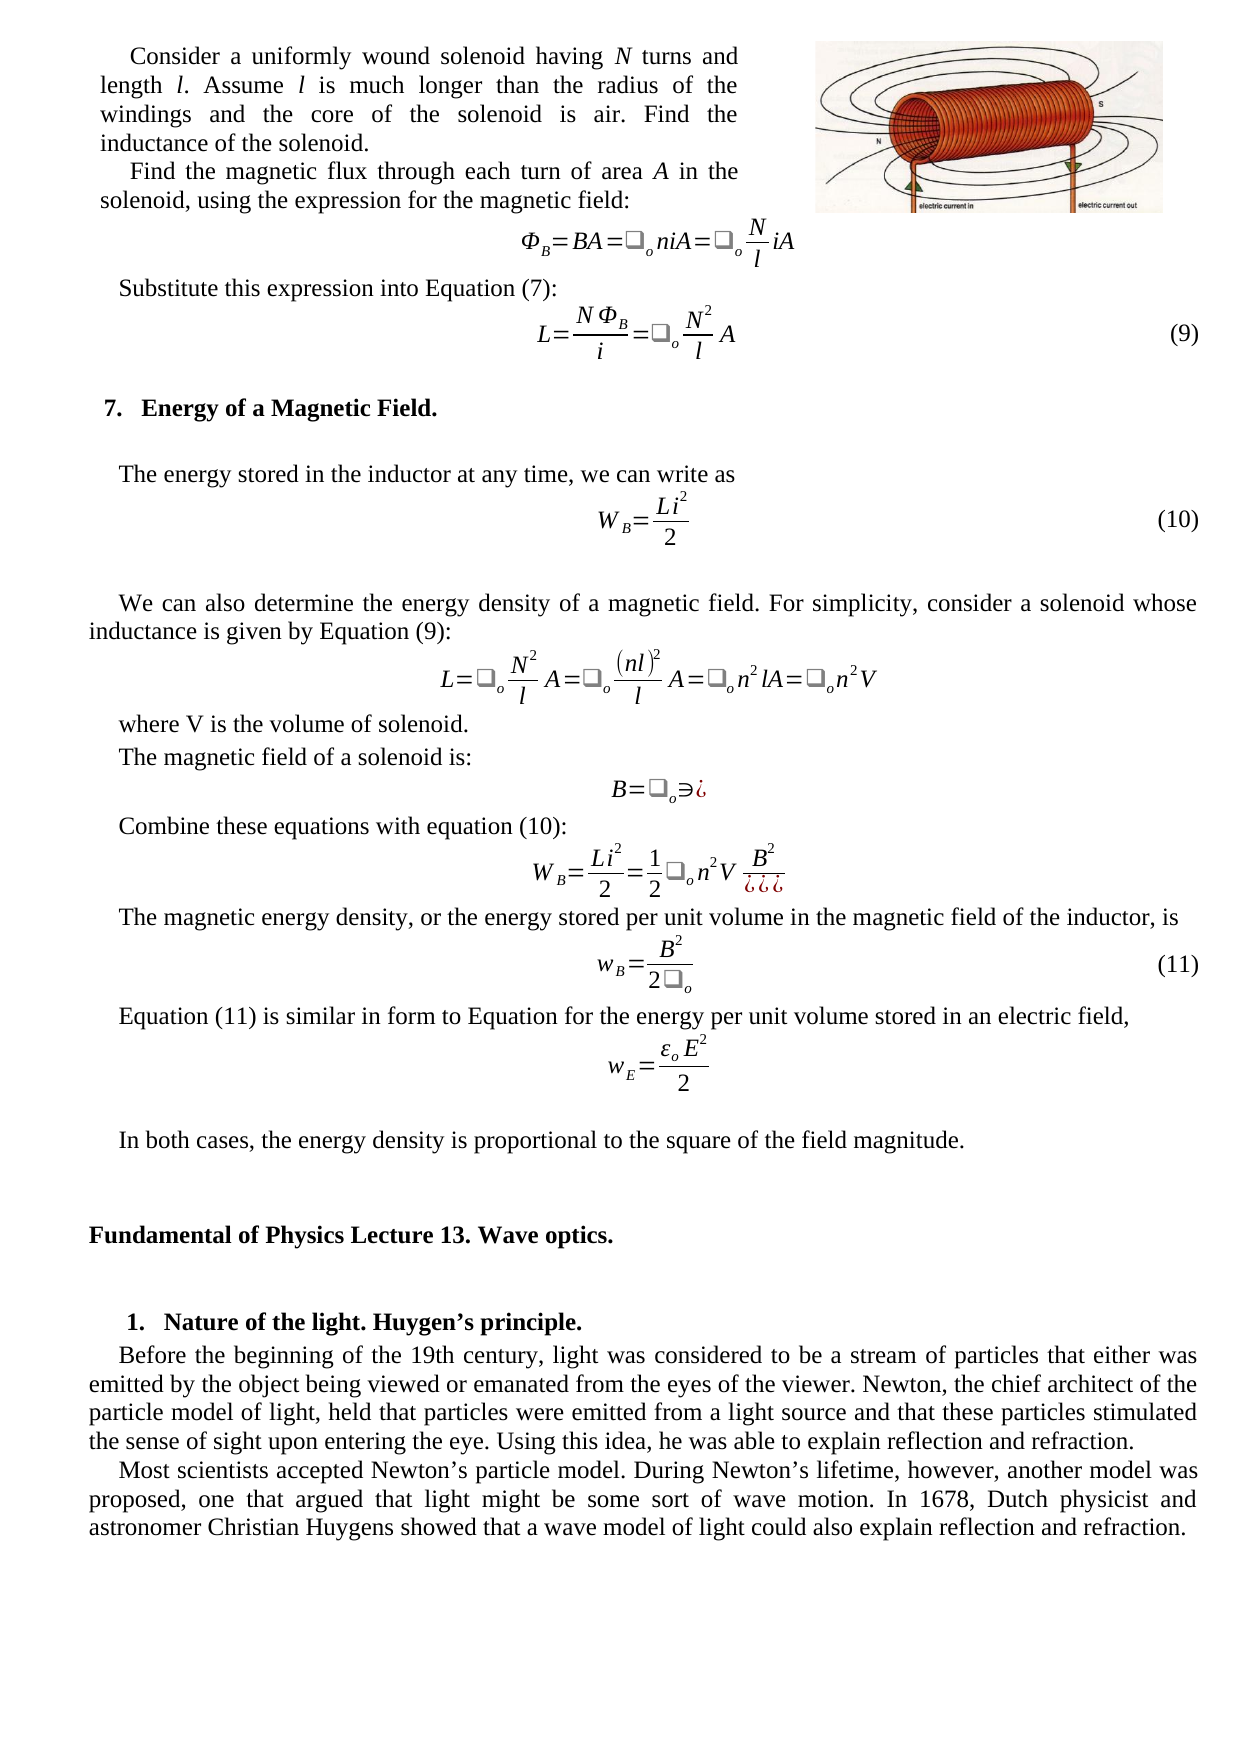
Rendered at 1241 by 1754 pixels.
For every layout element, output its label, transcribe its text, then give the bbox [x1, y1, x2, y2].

list Nature of the light. Huygen’s principle. [126, 1307, 1199, 1336]
text (10) [89, 488, 1199, 550]
text The magnetic field of a solenoid is: [89, 742, 1199, 771]
text The energy stored in the inductor at any time, we can write as [89, 459, 1199, 488]
text (11) [89, 931, 1199, 997]
text Substitute this expression into Equation (7): [89, 273, 1199, 302]
text Fundamental of Physics Lecture 13. Wave optics. [89, 1220, 1199, 1249]
text Before the beginning of the 19th century, light was considered to be a stream of particles that either was emitted by the object being viewed or emanated from the eyes of the viewer. Newton, the chief architect of the particle model of light, held that particles were emitted from a light source and that these particles stimulated the sense of sight upon entering the eye. Using this idea, he was able to explain reflection and refraction. [89, 1340, 1199, 1455]
text (9) [89, 302, 1199, 364]
table_header [750, 41, 1174, 214]
text Combine these equations with equation (10): [89, 811, 1199, 840]
text In both cases, the energy density is proportional to the square of the field magnitude. [89, 1125, 1199, 1154]
text Equation (11) is similar in form to Equation for the energy per unit volume stored in an electric field, [89, 1001, 1199, 1030]
text The magnetic energy density, or the energy stored per unit volume in the magnetic field of the inductor, is [89, 902, 1199, 931]
text where V is the volume of solenoid. [89, 709, 1199, 738]
text We can also determine the energy density of a magnetic field. For simplicity, consider a solenoid whose inductance is given by Equation (9): [89, 588, 1199, 645]
picture [815, 41, 1163, 213]
list Energy of a Magnetic Field. [103, 393, 1199, 422]
table_header Consider a uniformly wound solenoid having N turns and length l. Assume l is much longer than the radius of the windings and the core of the solenoid is air. Find the inductance of the solenoid. Find the magnetic flux through each turn of area A in the solenoid, using the expression for the magnetic field: [89, 41, 749, 214]
text Most scientists accepted Newton’s particle model. During Newton’s lifetime, however, another model was proposed, one that argued that light might be some sort of wave motion. In 1678, Dutch physicist and astronomer Christian Huygens showed that a wave model of light could also explain reflection and refraction. [89, 1455, 1199, 1541]
